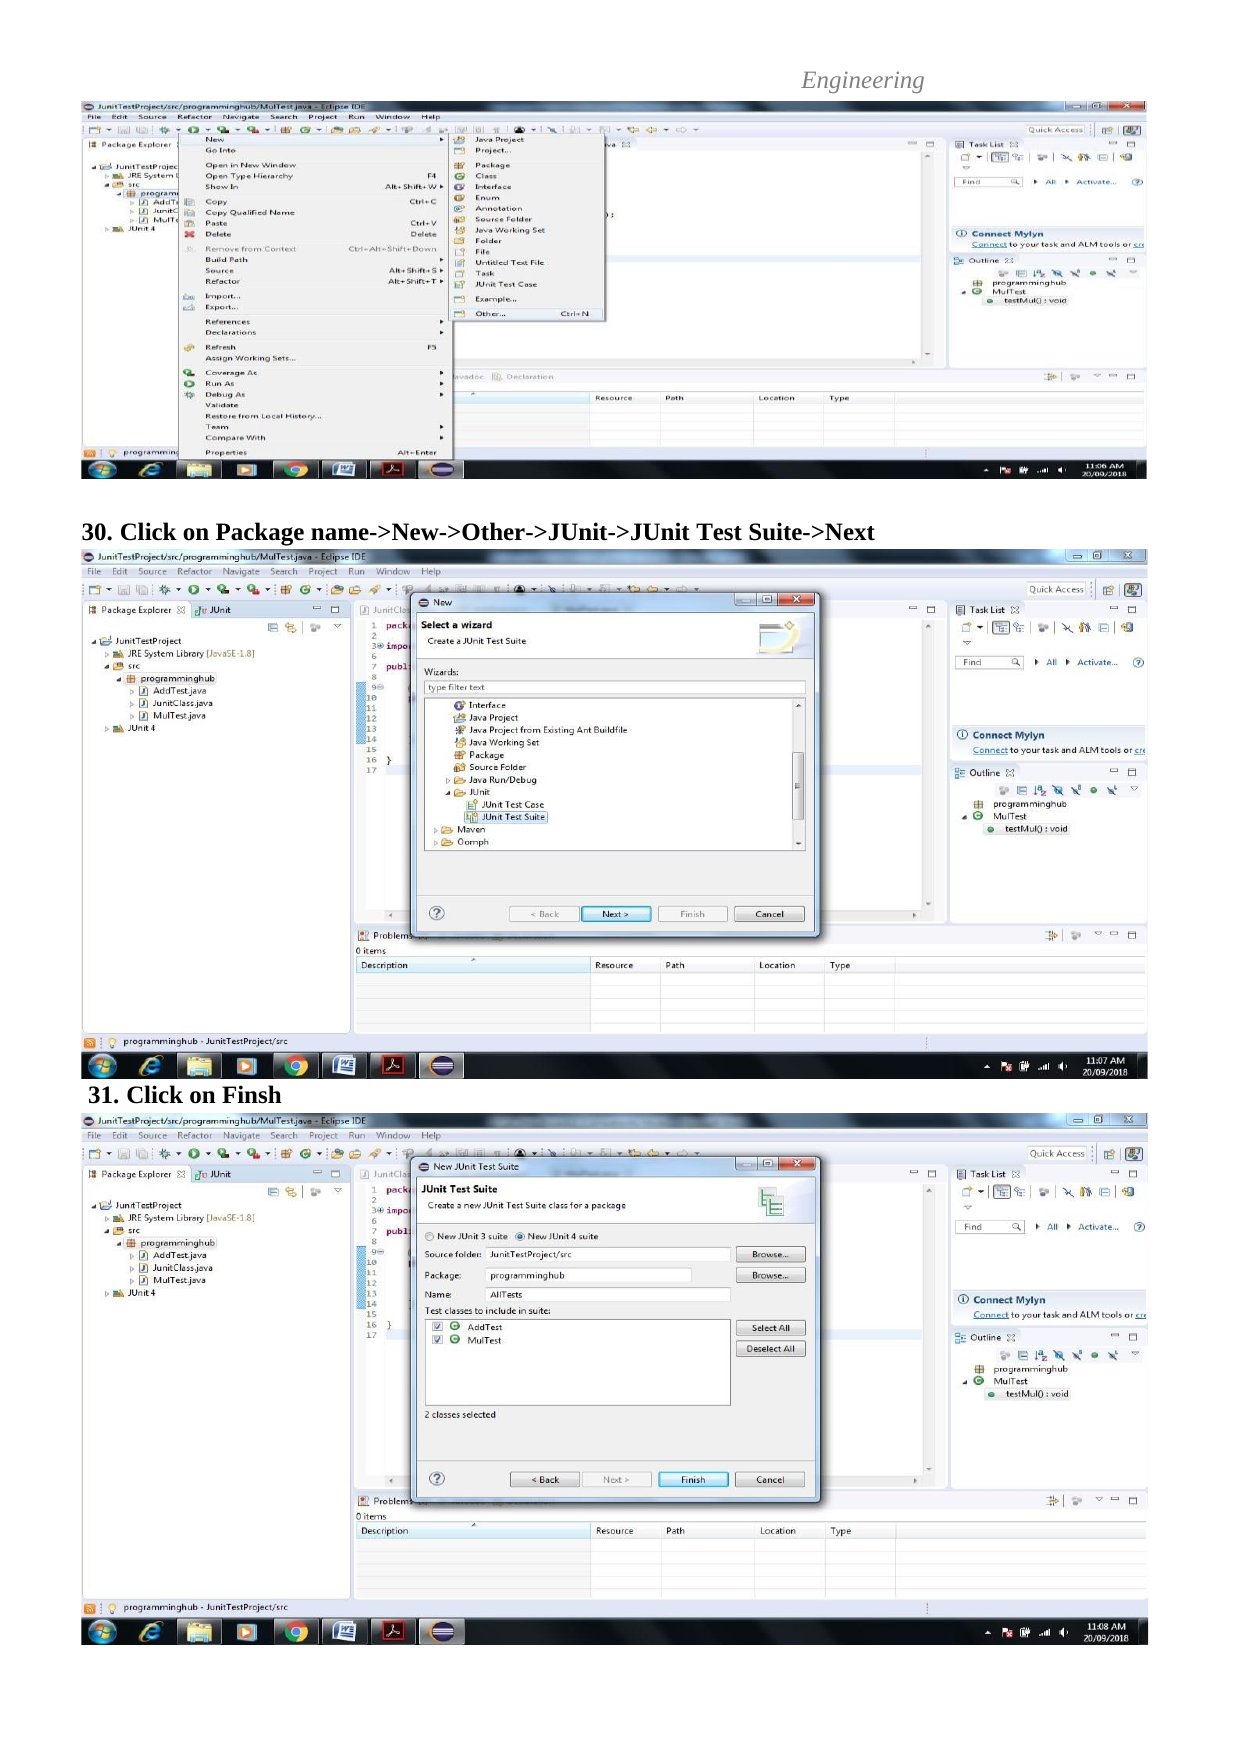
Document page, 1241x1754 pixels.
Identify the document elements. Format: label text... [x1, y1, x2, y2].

list Click on Package name->New->Other->JUnit->JUnit Test Suite->Next [81, 517, 1198, 545]
picture [81, 549, 1148, 1079]
picture [81, 101, 1147, 479]
picture [81, 1113, 1149, 1645]
